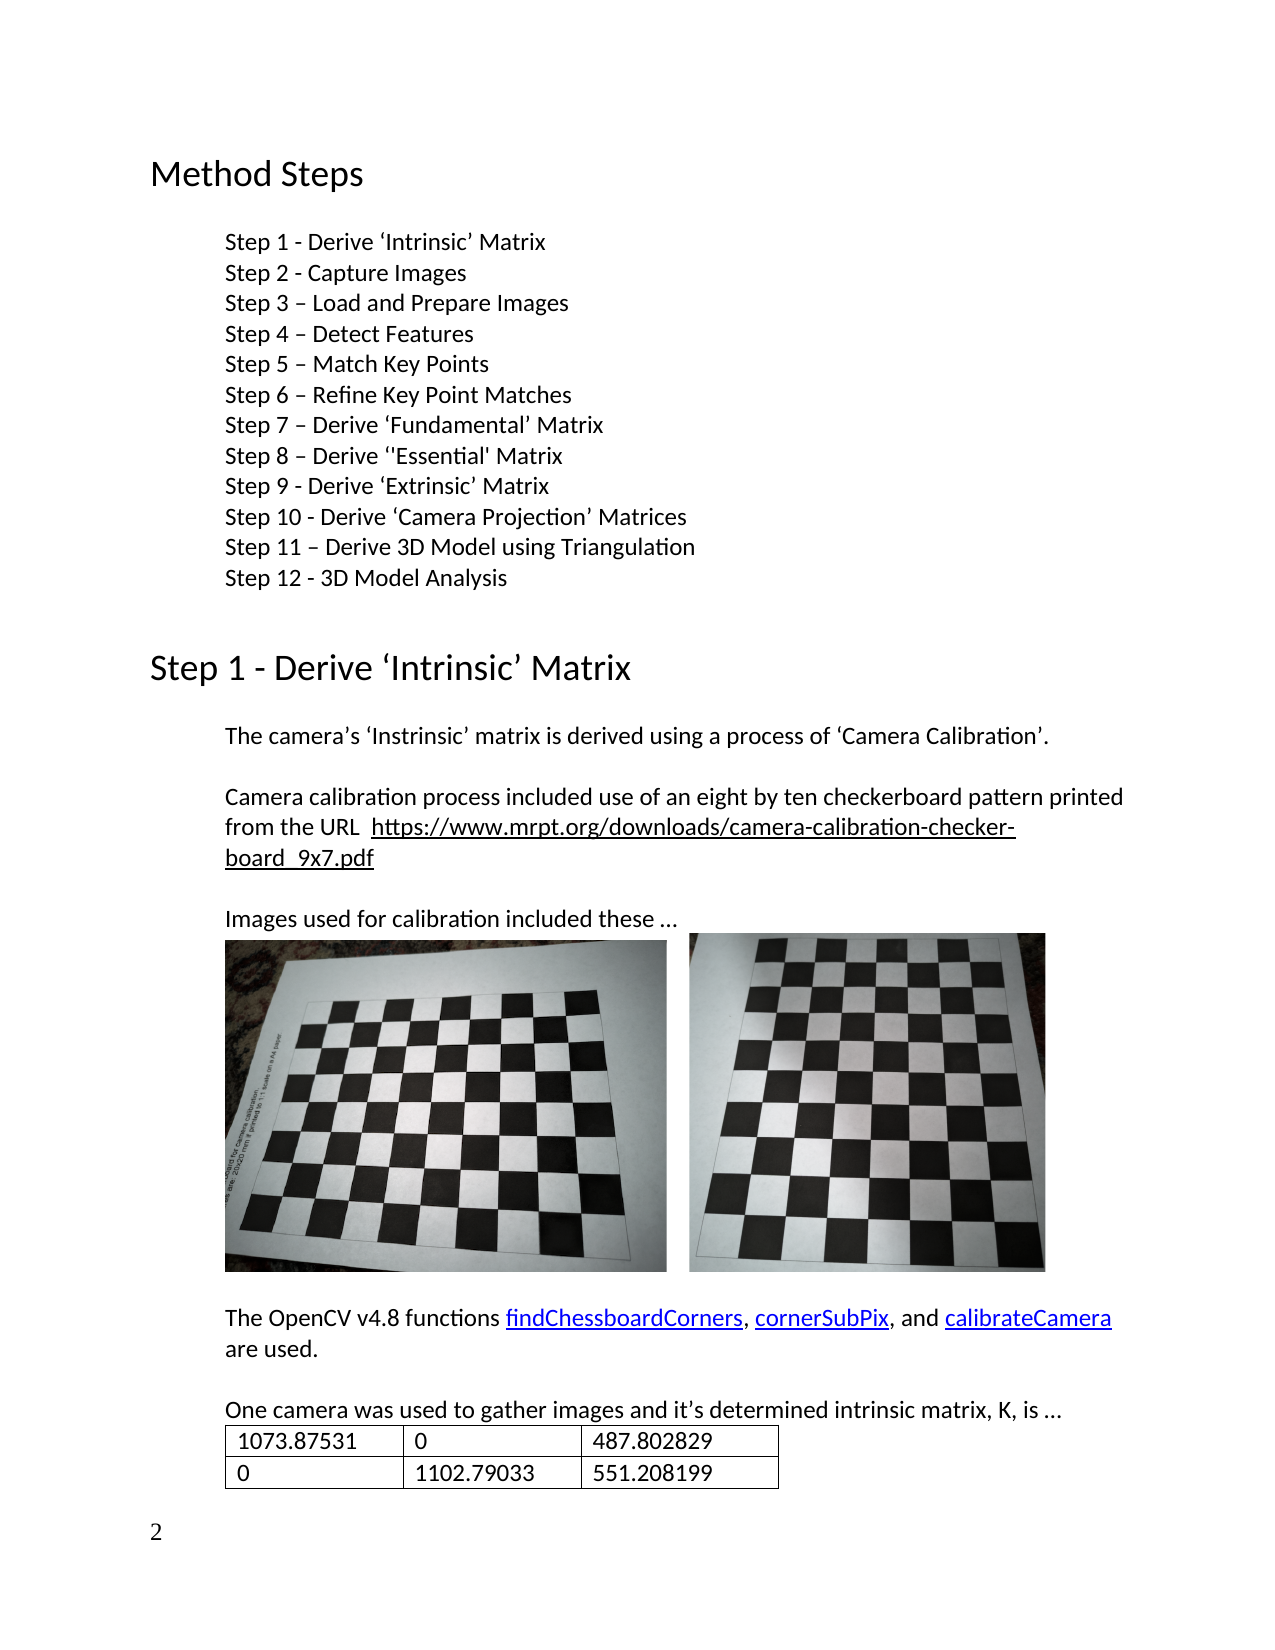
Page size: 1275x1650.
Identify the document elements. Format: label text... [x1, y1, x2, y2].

text Step 3 – Load and Prepare Images [225, 287, 1125, 318]
picture [225, 940, 667, 1272]
table_header 1073.87531 [226, 1426, 403, 1456]
text Step 1 - Derive ‘Intrinsic’ Matrix [150, 643, 1125, 689]
picture [689, 933, 1046, 1272]
text Method Steps [150, 150, 1125, 196]
table_cell 1102.79033 [404, 1457, 581, 1488]
text Step 1 - Derive ‘Intrinsic’ Matrix [225, 226, 1125, 257]
text Step 5 – Match Key Points [225, 348, 1125, 379]
text The camera’s ‘Instrinsic’ matrix is derived using a process of ‘Camera Calibration’. [225, 720, 1125, 750]
table_cell 0 [226, 1457, 403, 1488]
text Step 4 – Detect Features [225, 318, 1125, 348]
table_header 0 [404, 1426, 581, 1456]
table_header 487.802829 [582, 1426, 778, 1456]
text Step 6 – Refine Key Point Matches [225, 379, 1125, 409]
text The OpenCV v4.8 functions findChessboardCorners, cornerSubPix, and calibrateCamera are used. [225, 1302, 1125, 1363]
text Camera calibration process included use of an eight by ten checkerboard pattern printed from the URL https://www.mrpt.org/downloads/camera-calibration-checker-board_9x7.pdf [225, 781, 1125, 872]
text Images used for calibration included these … [225, 903, 1125, 933]
text Step 9 - Derive ‘Extrinsic’ Matrix [225, 471, 1125, 501]
text Step 7 – Derive ‘Fundamental’ Matrix [225, 409, 1125, 440]
table_cell 551.208199 [582, 1457, 778, 1488]
text Step 12 - 3D Model Analysis [225, 562, 1125, 593]
text Step 8 – Derive ‘'Essential' Matrix [225, 440, 1125, 471]
text Step 10 - Derive ‘Camera Projection’ Matrices [225, 501, 1125, 532]
text Step 2 - Capture Images [225, 257, 1125, 287]
text Step 11 – Derive 3D Model using Triangulation [225, 532, 1125, 562]
text One camera was used to gather images and it’s determined intrinsic matrix, K, is … [225, 1394, 1125, 1424]
